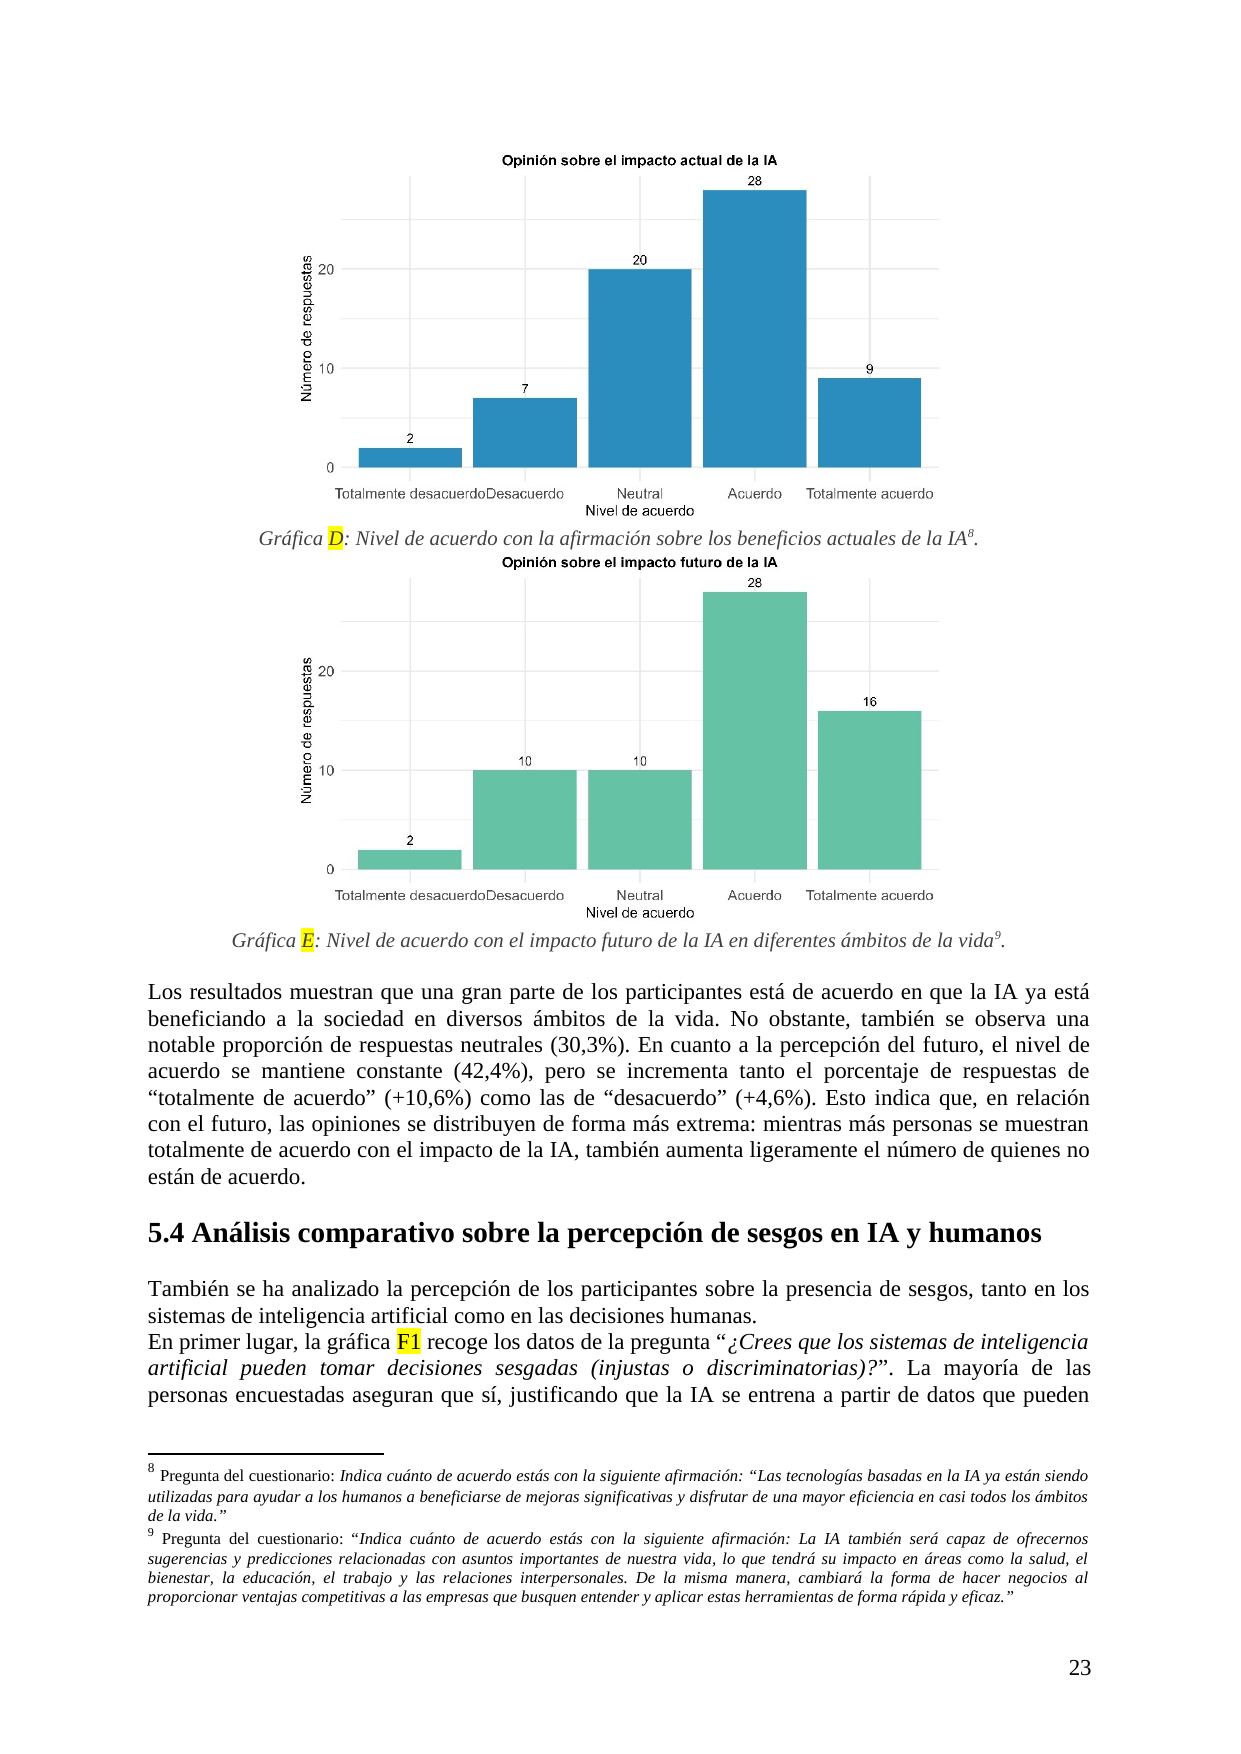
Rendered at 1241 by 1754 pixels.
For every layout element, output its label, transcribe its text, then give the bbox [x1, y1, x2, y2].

text Los resultados muestran que una gran parte de los participantes está de acuerdo en que la IA ya está beneficiando a la sociedad en diversos ámbitos de la vida. No obstante, también se observa una notable proporción de respuestas neutrales (30,3%). En cuanto a la percepción del futuro, el nivel de acuerdo se mantiene constante (42,4%), pero se incrementa tanto el porcentaje de respuestas de “totalmente de acuerdo” (+10,6%) como las de “desacuerdo” (+4,6%). Esto indica que, en relación con el futuro, las opiniones se distribuyen de forma más extrema: mientras más personas se muestran totalmente de acuerdo con el impacto de la IA, también aumenta ligeramente el número de quienes no están de acuerdo. [148, 978, 1091, 1189]
text Gráfica E: Nivel de acuerdo con el impacto futuro de la IA en diferentes ámbitos de la vida. [314, 928, 1091, 952]
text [148, 1328, 1091, 1407]
text También se ha analizado la percepción de los participantes sobre la presencia de sesgos, tanto en los sistemas de inteligencia artificial como en las decisiones humanas. [148, 1275, 1091, 1328]
picture [293, 147, 946, 526]
text Gráfica D: Nivel de acuerdo con la afirmación sobre los beneficios actuales de la IA. [343, 526, 1091, 550]
subtitle 5.4 Análisis comparativo sobre la percepción de sesgos en IA y humanos [148, 1216, 1091, 1249]
picture [293, 550, 946, 928]
